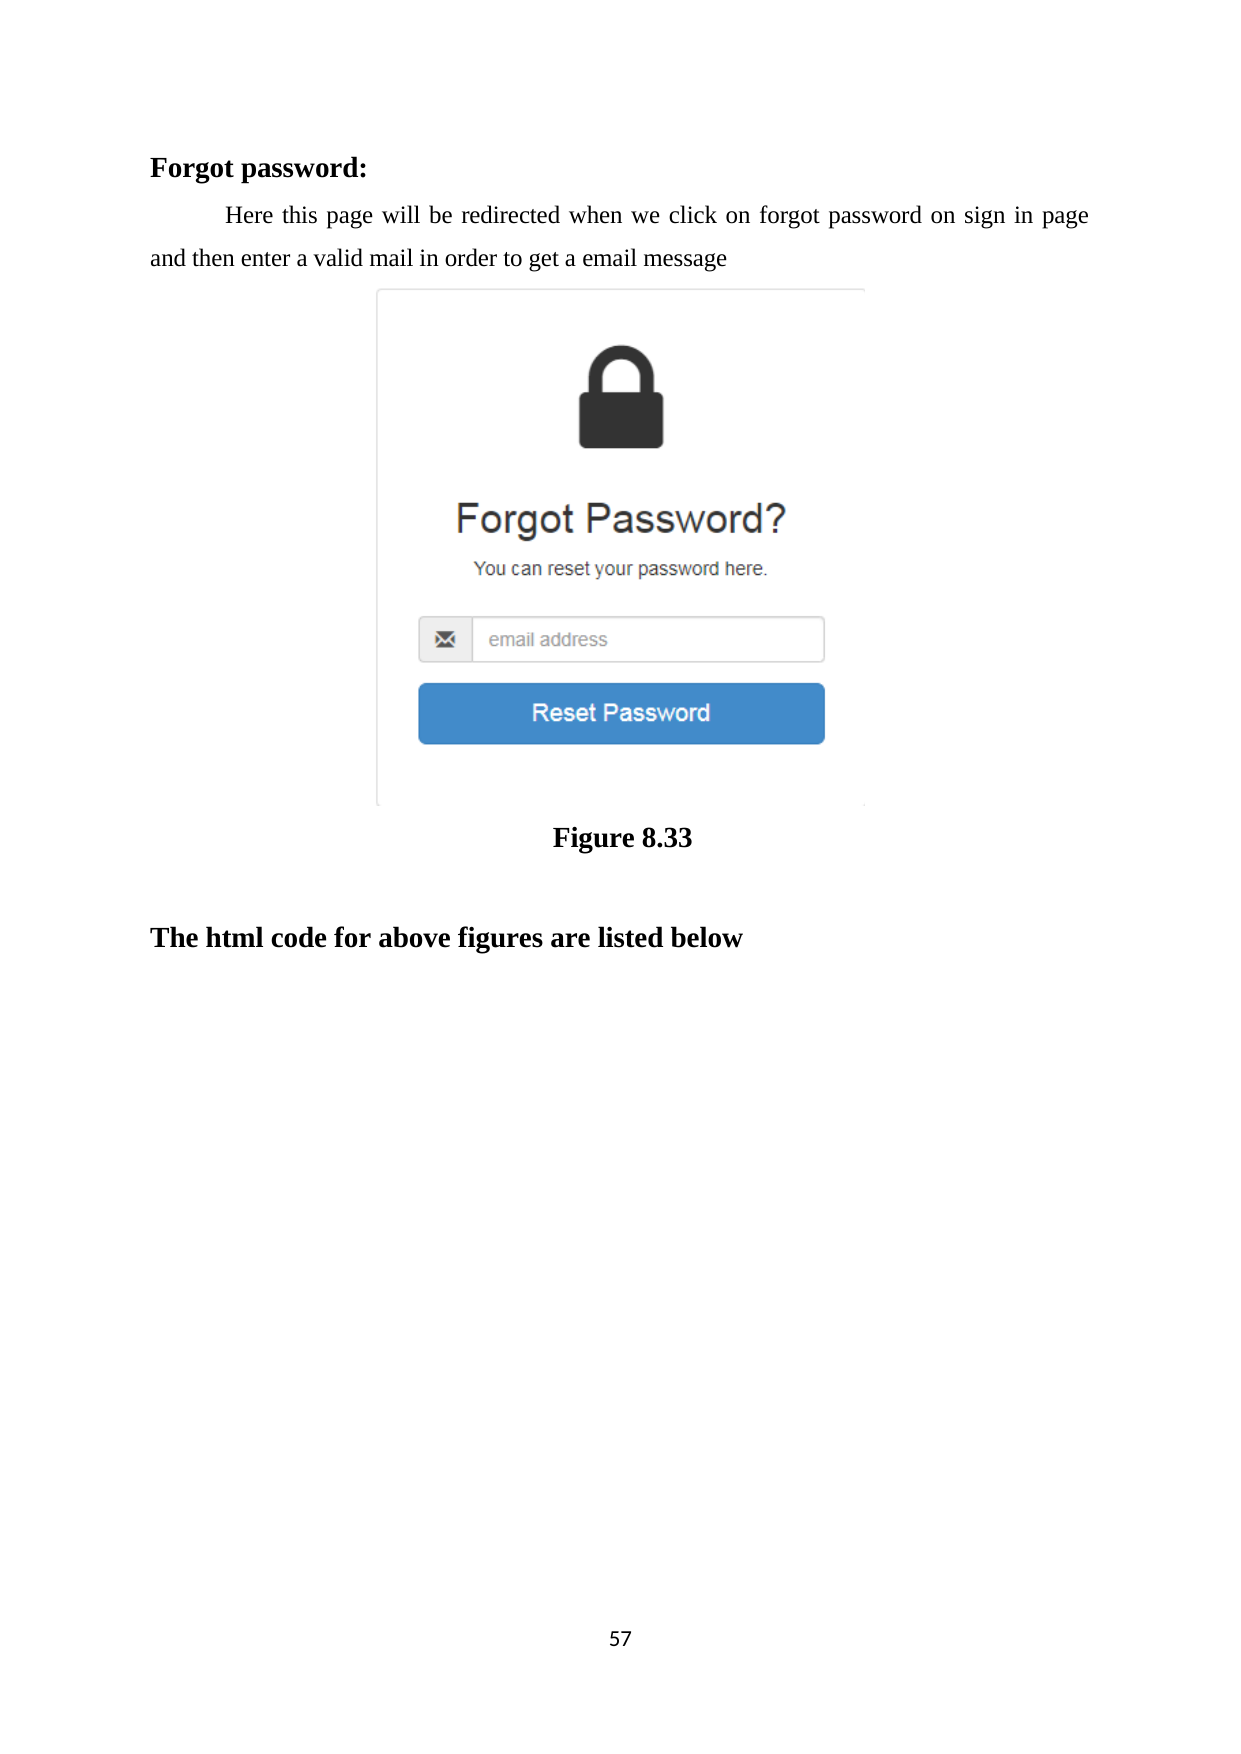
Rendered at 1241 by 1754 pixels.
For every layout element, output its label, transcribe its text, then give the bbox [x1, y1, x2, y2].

text The html code for above figures are listed below [150, 920, 1090, 954]
text Here this page will be redirected when we click on forgot password on sign in page and then enter a valid mail in order to get a email message [150, 200, 1090, 272]
picture [375, 286, 865, 806]
text Forgot password: [150, 150, 1090, 183]
text Figure 8.33 [150, 820, 1090, 853]
